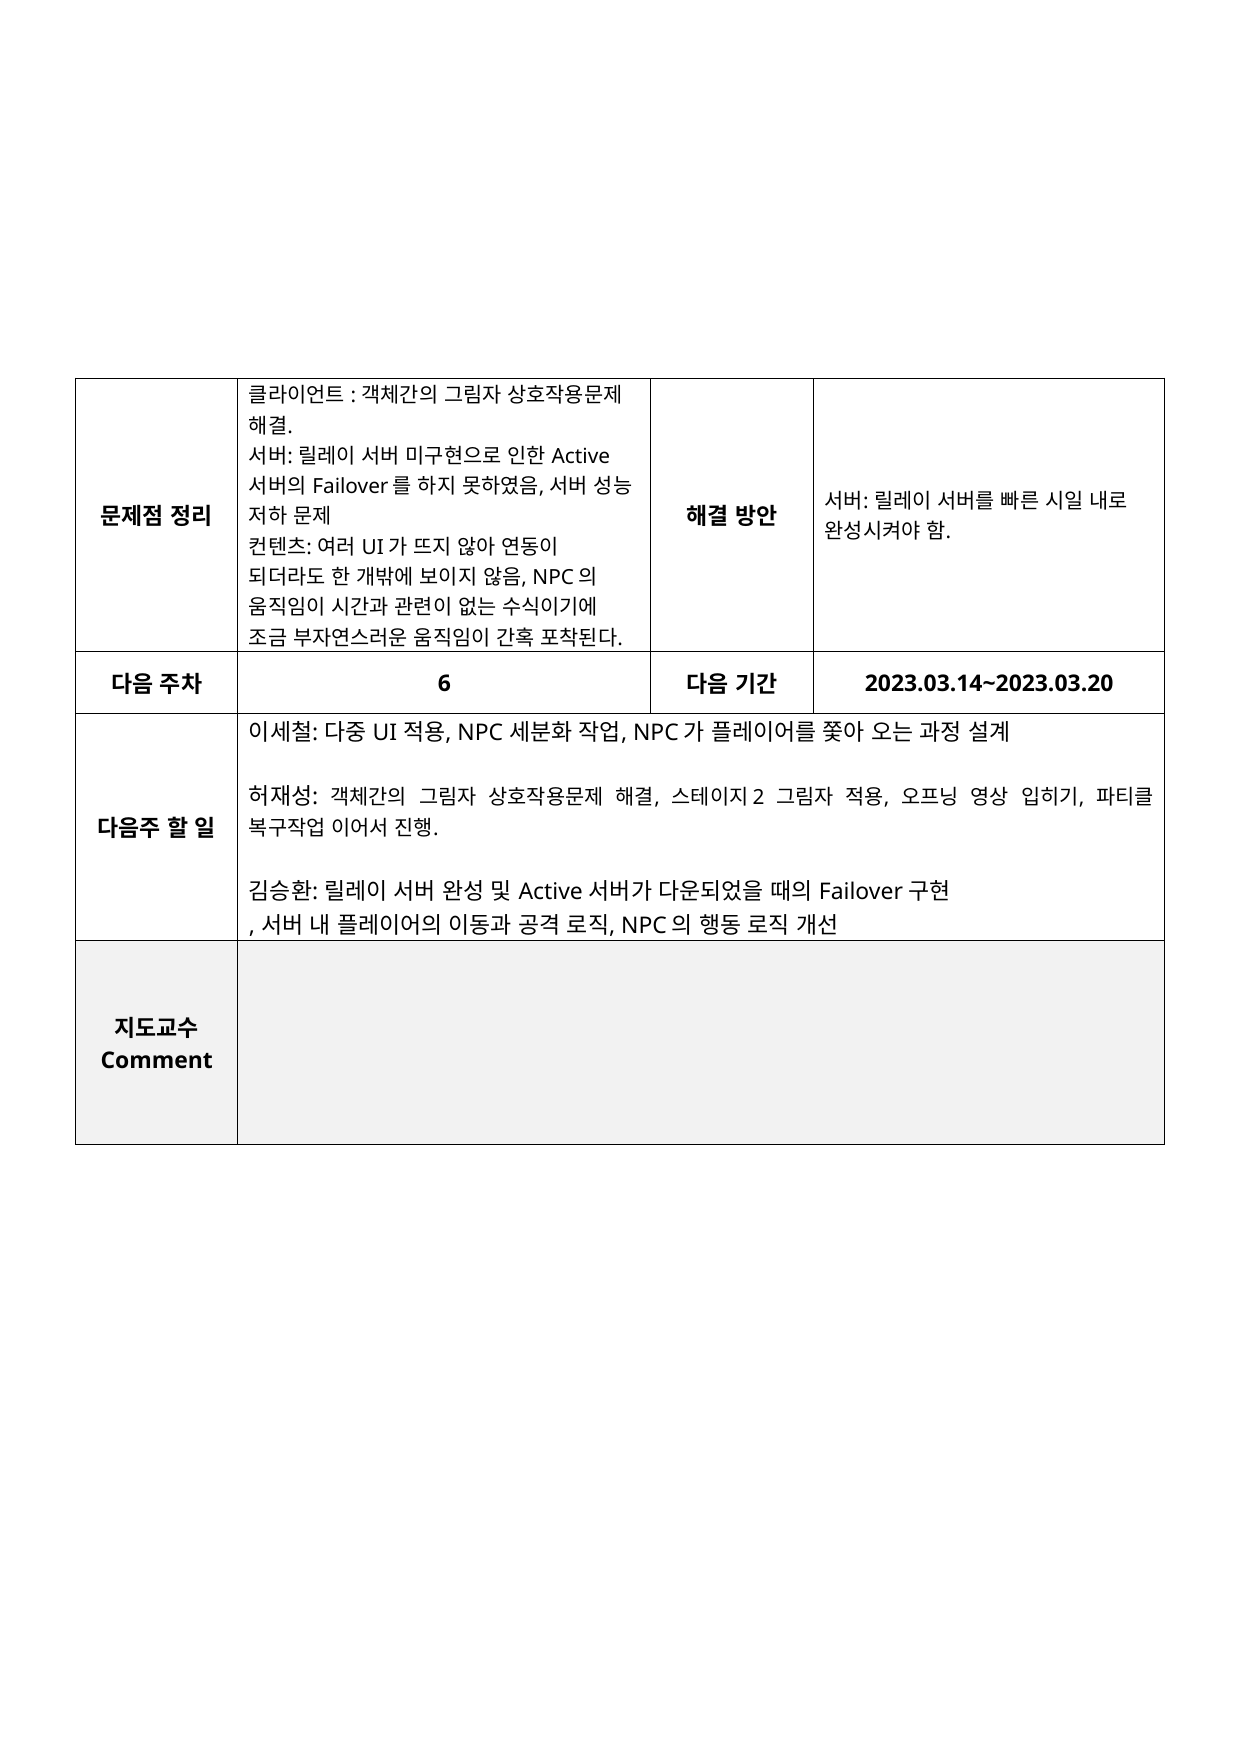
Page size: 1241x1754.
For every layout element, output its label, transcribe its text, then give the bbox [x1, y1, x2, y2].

table_cell 다음 주차 [76, 652, 237, 713]
table_cell 2023.03.14~2023.03.20 [814, 652, 1164, 713]
table_header 클라이언트 : 객체간의 그림자 상호작용문제 해결. 서버: 릴레이 서버 미구현으로 인한 Active 서버의 Failover를 하지 못하였음, 서버 성능 저하 문제 컨텐츠: 여러 UI가 뜨지 않아 연동이 되더라도 한 개밖에 보이지 않음, NPC의 움직임이 시간과 관련이 없는 수식이기에 조금 부자연스러운 움직임이 간혹 포착된다. [238, 379, 650, 651]
table_cell 지도교수 Comment [76, 941, 237, 1144]
table_header 문제점 정리 [76, 379, 237, 651]
table_cell 다음주 할 일 [76, 714, 237, 940]
table_cell 이세철: 다중 UI 적용, NPC 세분화 작업, NPC가 플레이어를 쫓아 오는 과정 설계 허재성: 객체간의 그림자 상호작용문제 해결, 스테이지2 그림자 적용, 오프닝 영상 입히기, 파티클 복구작업 이어서 진행. 김승환: 릴레이 서버 완성 및 Active 서버가 다운되었을 때의 Failover 구현 , 서버 내 플레이어의 이동과 공격 로직, NPC의 행동 로직 개선 [238, 714, 1164, 940]
table_cell 다음 기간 [651, 652, 813, 713]
table_cell 6 [238, 652, 650, 713]
table_cell [238, 941, 1164, 1144]
table_header 해결 방안 [651, 379, 813, 651]
table_header 서버: 릴레이 서버를 빠른 시일 내로 완성시켜야 함. [814, 379, 1164, 651]
